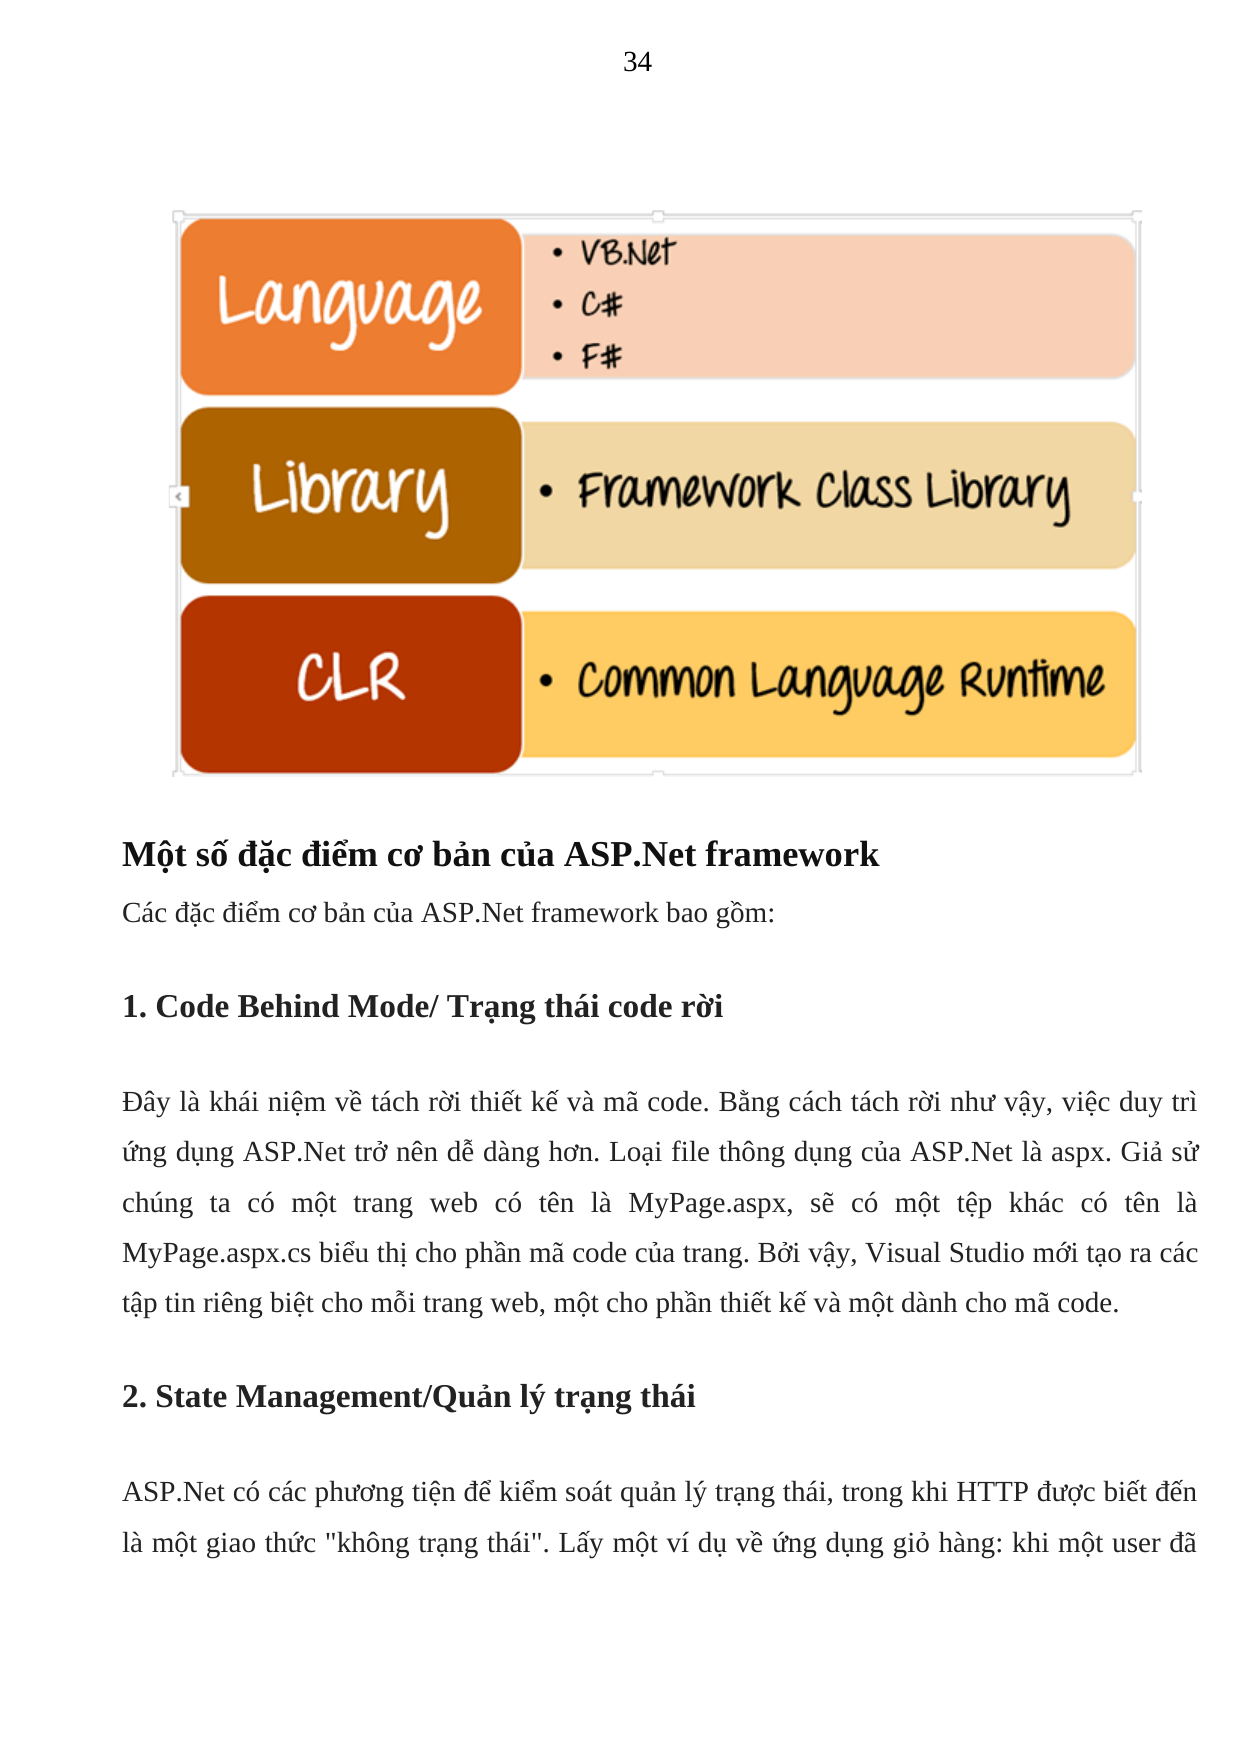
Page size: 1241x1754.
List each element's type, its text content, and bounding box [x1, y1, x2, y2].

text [122, 1474, 1200, 1558]
text 1. Code Behind Mode/ Trạng thái code rời [122, 986, 1200, 1024]
text Đây là khái niệm về tách rời thiết kế và mã code. Bằng cách tách rời như vậy, việc duy trì ứng dụng ASP.Net trở nên dễ dàng hơn. Loại file thông dụng của ASP.Net là aspx. Giả sử chúng ta có một trang web có tên là MyPage.aspx, sẽ có một tệp khác có tên là MyPage.aspx.cs biểu thị cho phần mã code của trang. Bởi vậy, Visual Studio mới tạo ra các tập tin riêng biệt cho mỗi trang web, một cho phần thiết kế và một dành cho mã code. [122, 1084, 1200, 1319]
text 2. State Management/Quản lý trạng thái [122, 1376, 1200, 1414]
picture [168, 206, 1143, 777]
text Các đặc điểm cơ bản của ASP.Net framework bao gồm: [122, 895, 1200, 928]
text Một số đặc điểm cơ bản của ASP.Net framework [122, 832, 1200, 874]
